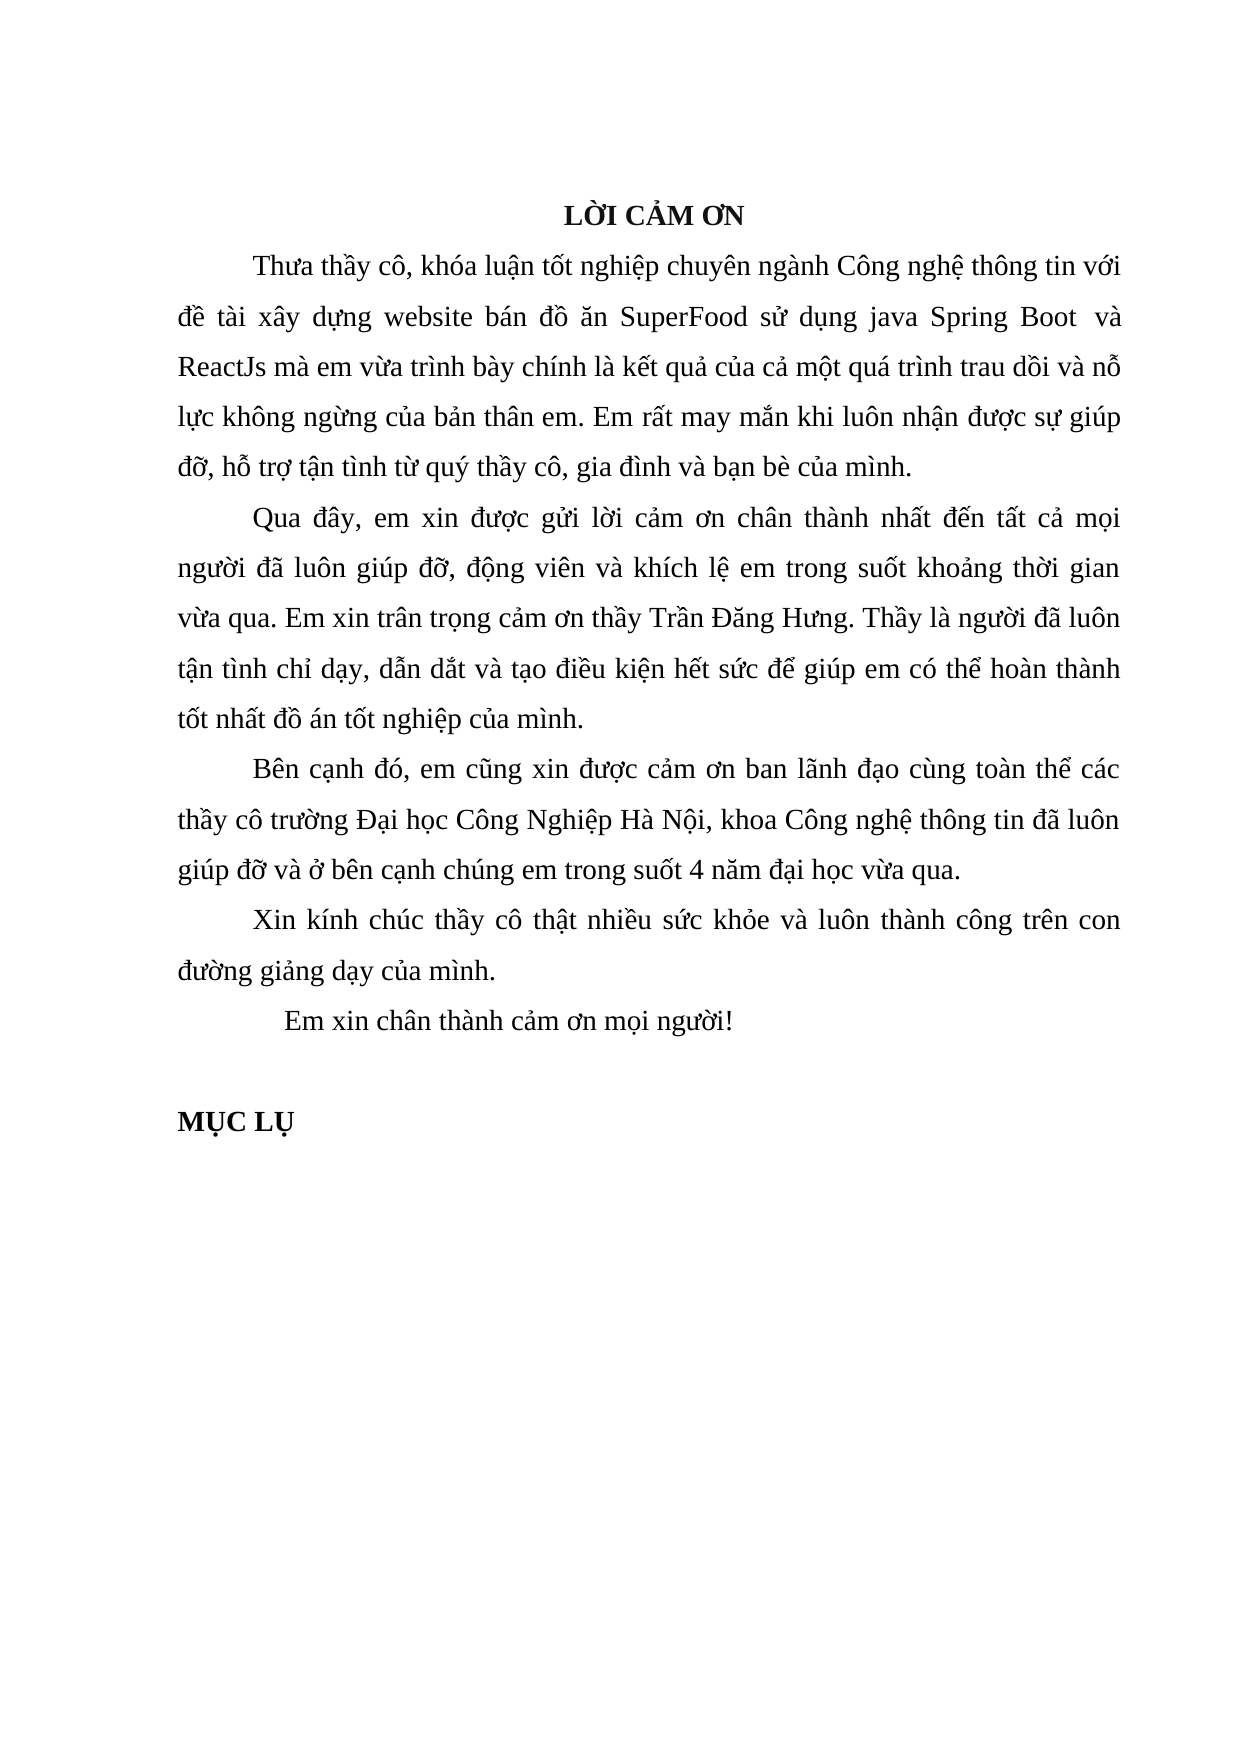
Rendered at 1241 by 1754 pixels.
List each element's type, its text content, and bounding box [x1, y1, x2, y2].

text Thưa thầy cô, khóa luận tốt nghiệp chuyên ngành Công nghệ thông tin với đề tài xây dựng website bán đồ ăn SuperFood sử dụng java Spring Boot và ReactJs mà em vừa trình bày chính là kết quả của cả một quá trình trau dồi và nỗ lực không ngừng của bản thân em. Em rất may mắn khi luôn nhận được sự giúp đỡ, hỗ trợ tận tình từ quý thầy cô, gia đình và bạn bè của mình. [177, 248, 1122, 483]
text Xin kính chúc thầy cô thật nhiều sức khỏe và luôn thành công trên con đường giảng dạy của mình. [177, 902, 1122, 986]
text Em xin chân thành cảm ơn mọi người! [284, 1003, 1122, 1037]
text Qua đây, em xin được gửi lời cảm ơn chân thành nhất đến tất cả mọi người đã luôn giúp đỡ, động viên và khích lệ em trong suốt khoảng thời gian vừa qua. Em xin trân trọng cảm ơn thầy Trần Đăng Hưng. Thầy là người đã luôn tận tình chỉ dạy, dẫn dắt và tạo điều kiện hết sức để giúp em có thể hoàn thành tốt nhất đồ án tốt nghiệp của mình. [177, 500, 1122, 735]
text Bên cạnh đó, em cũng xin được cảm ơn ban lãnh đạo cùng toàn thể các thầy cô trường Đại học Công Nghiệp Hà Nội, khoa Công nghệ thông tin đã luôn giúp đỡ và ở bên cạnh chúng em trong suốt 4 năm đại học vừa qua. [177, 751, 1122, 886]
subtitle LỜI CẢM ƠN [187, 198, 1122, 232]
